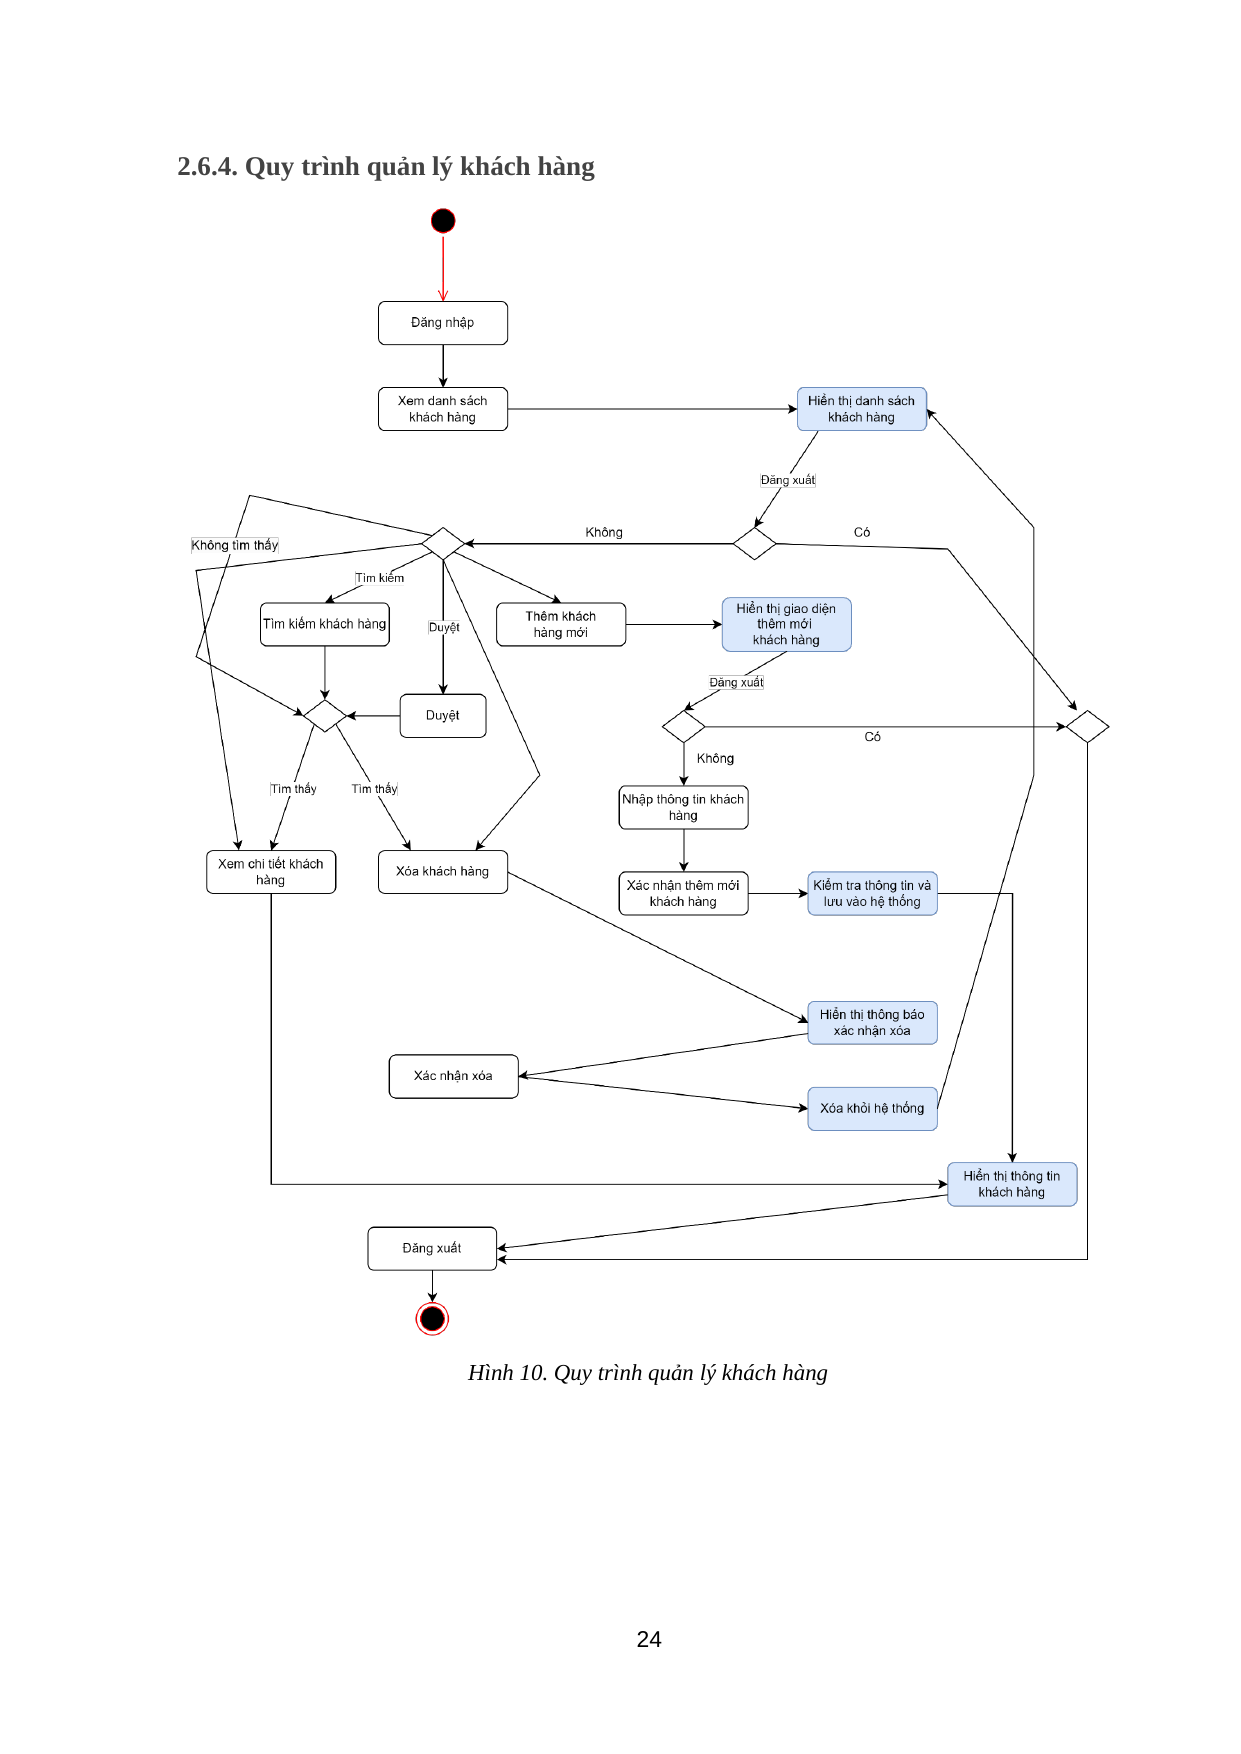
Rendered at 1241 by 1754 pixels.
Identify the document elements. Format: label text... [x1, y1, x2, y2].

subtitle 2.6.4. Quy trình quản lý khách hàng [177, 150, 1121, 181]
picture [177, 194, 1121, 1347]
text Hình 10. Quy trình quản lý khách hàng [177, 1359, 1121, 1386]
